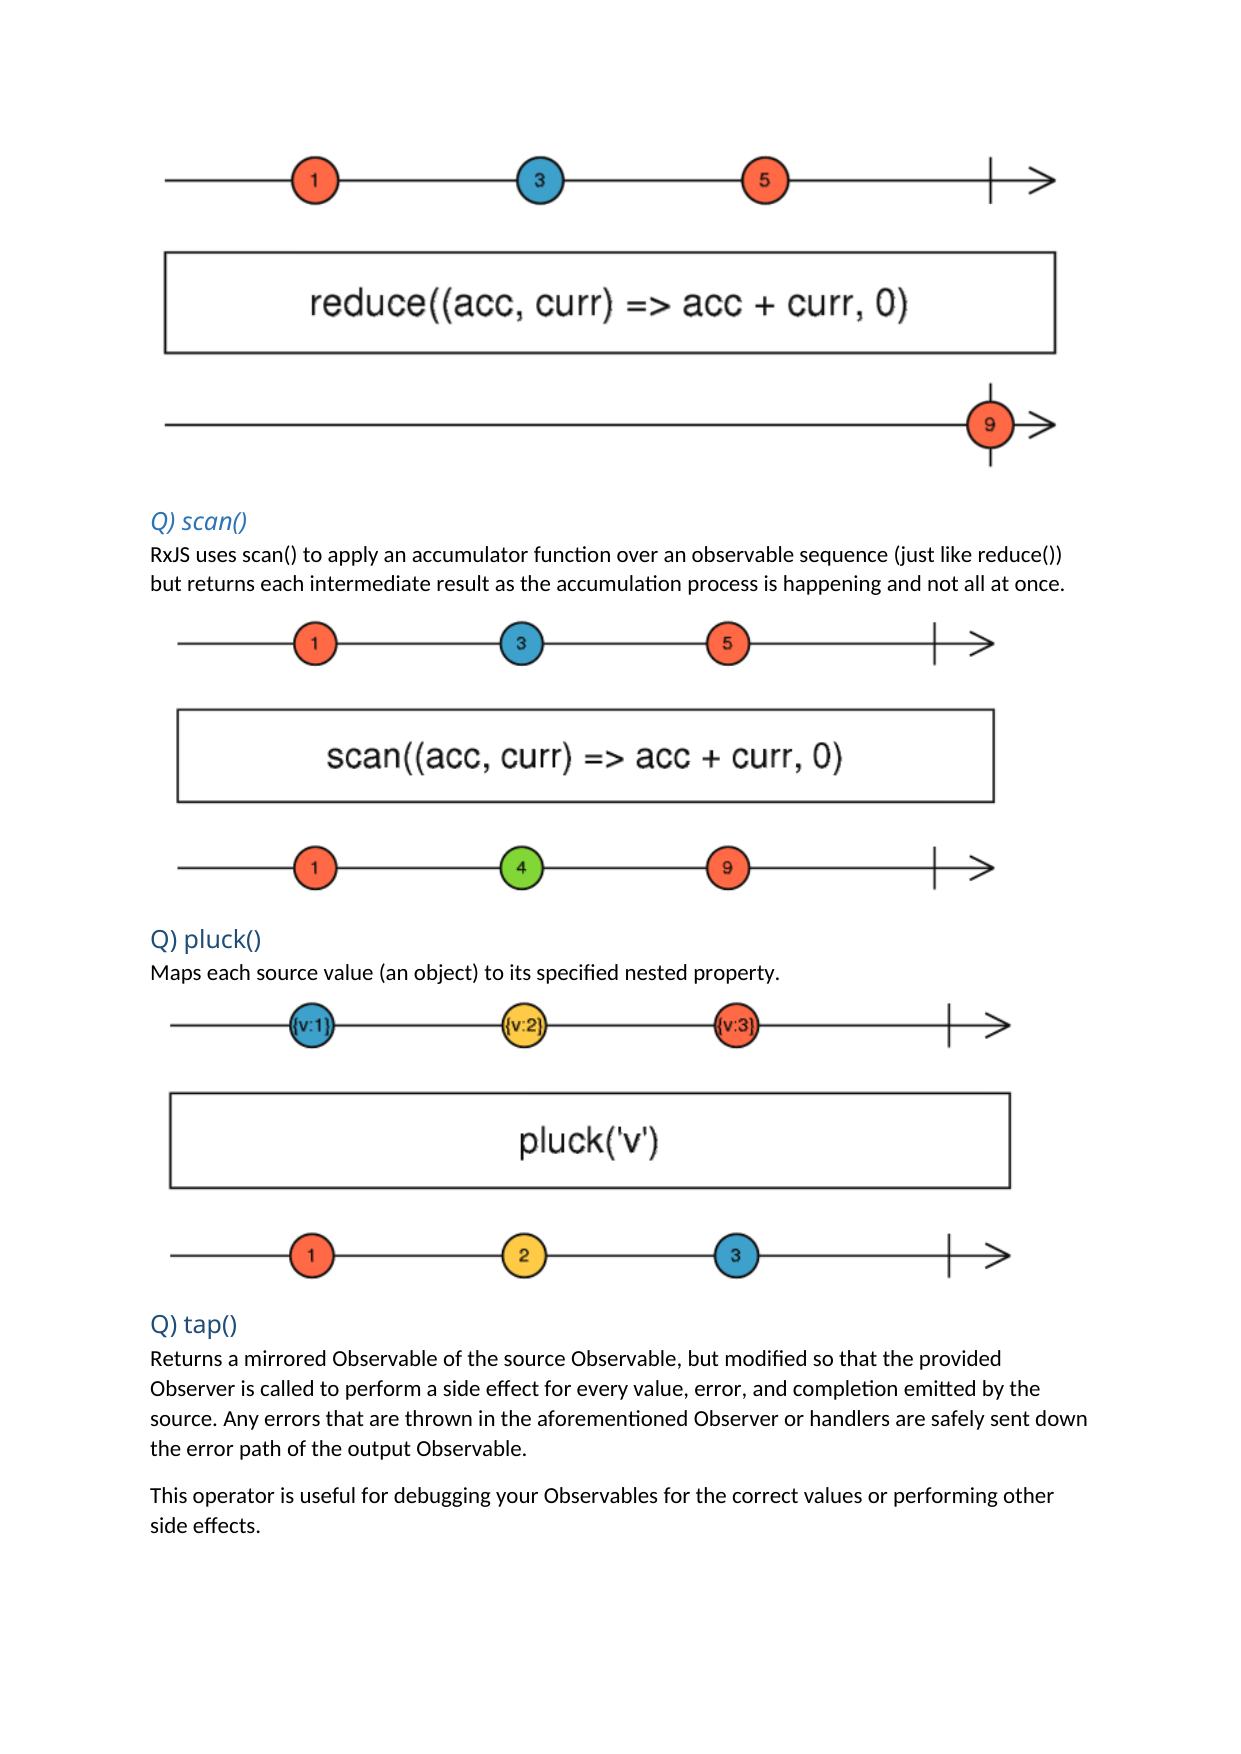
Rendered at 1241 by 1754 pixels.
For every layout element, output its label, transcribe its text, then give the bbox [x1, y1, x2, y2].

picture [150, 986, 1091, 1303]
picture [150, 596, 1091, 918]
text RxJS uses scan() to apply an accumulator function over an observable sequence (just like reduce()) but returns each intermediate result as the accumulation process is happening and not all at once. [150, 541, 1090, 596]
text Maps each source value (an object) to its specified nested property. [150, 958, 1090, 986]
picture [150, 150, 1091, 485]
subtitle Q) pluck() [150, 922, 1090, 956]
subtitle Q) tap() [150, 1307, 1090, 1341]
subtitle Q) scan() [150, 504, 1090, 538]
text Returns a mirrored Observable of the source Observable, but modified so that the provided Observer is called to perform a side effect for every value, error, and completion emitted by the source. Any errors that are thrown in the aforementioned Observer or handlers are safely sent down the error path of the output Observable. [150, 1344, 1090, 1463]
text This operator is useful for debugging your Observables for the correct values or performing other side effects. [150, 1481, 1090, 1540]
